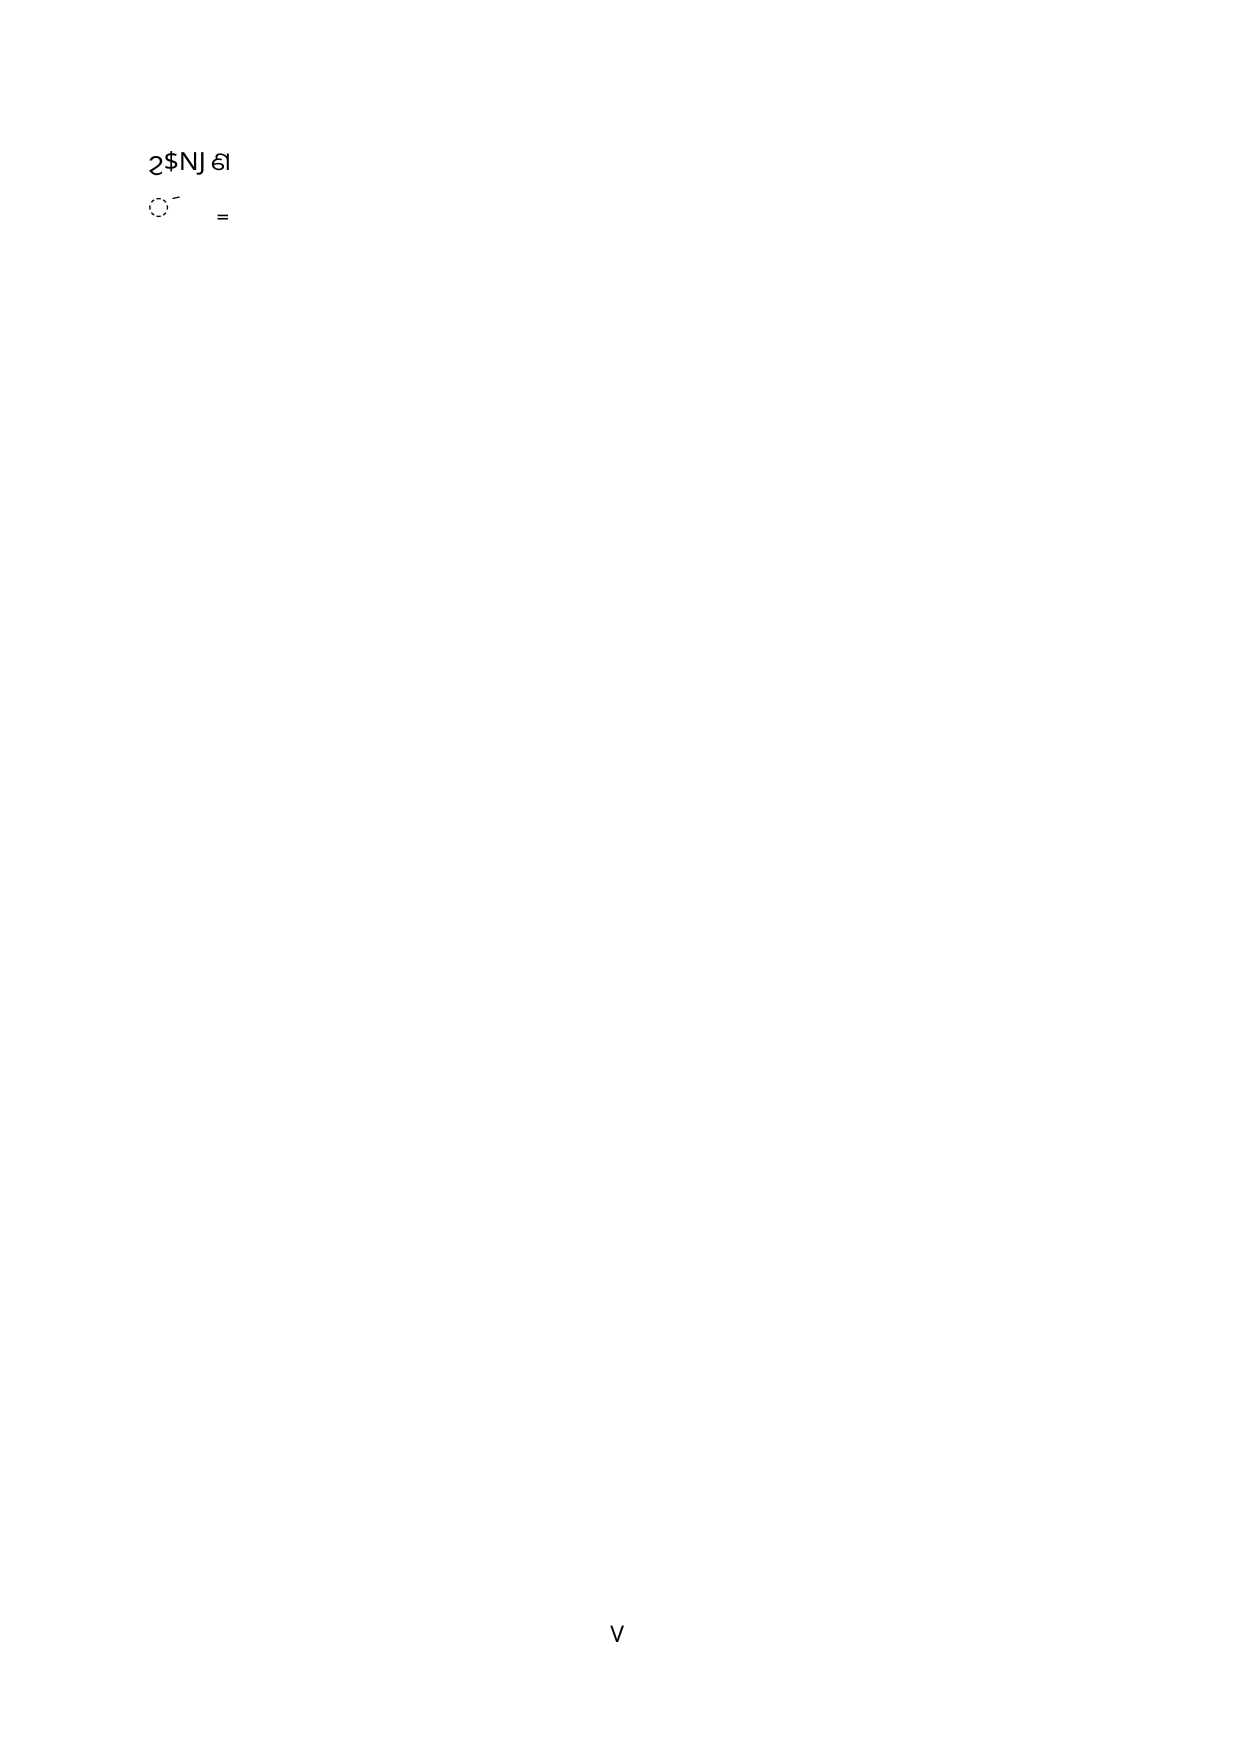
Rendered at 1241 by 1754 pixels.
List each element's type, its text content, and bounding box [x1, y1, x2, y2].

text َ ̳ [148, 188, 1123, 222]
text ϩ$Ǌଣ [148, 144, 1123, 178]
